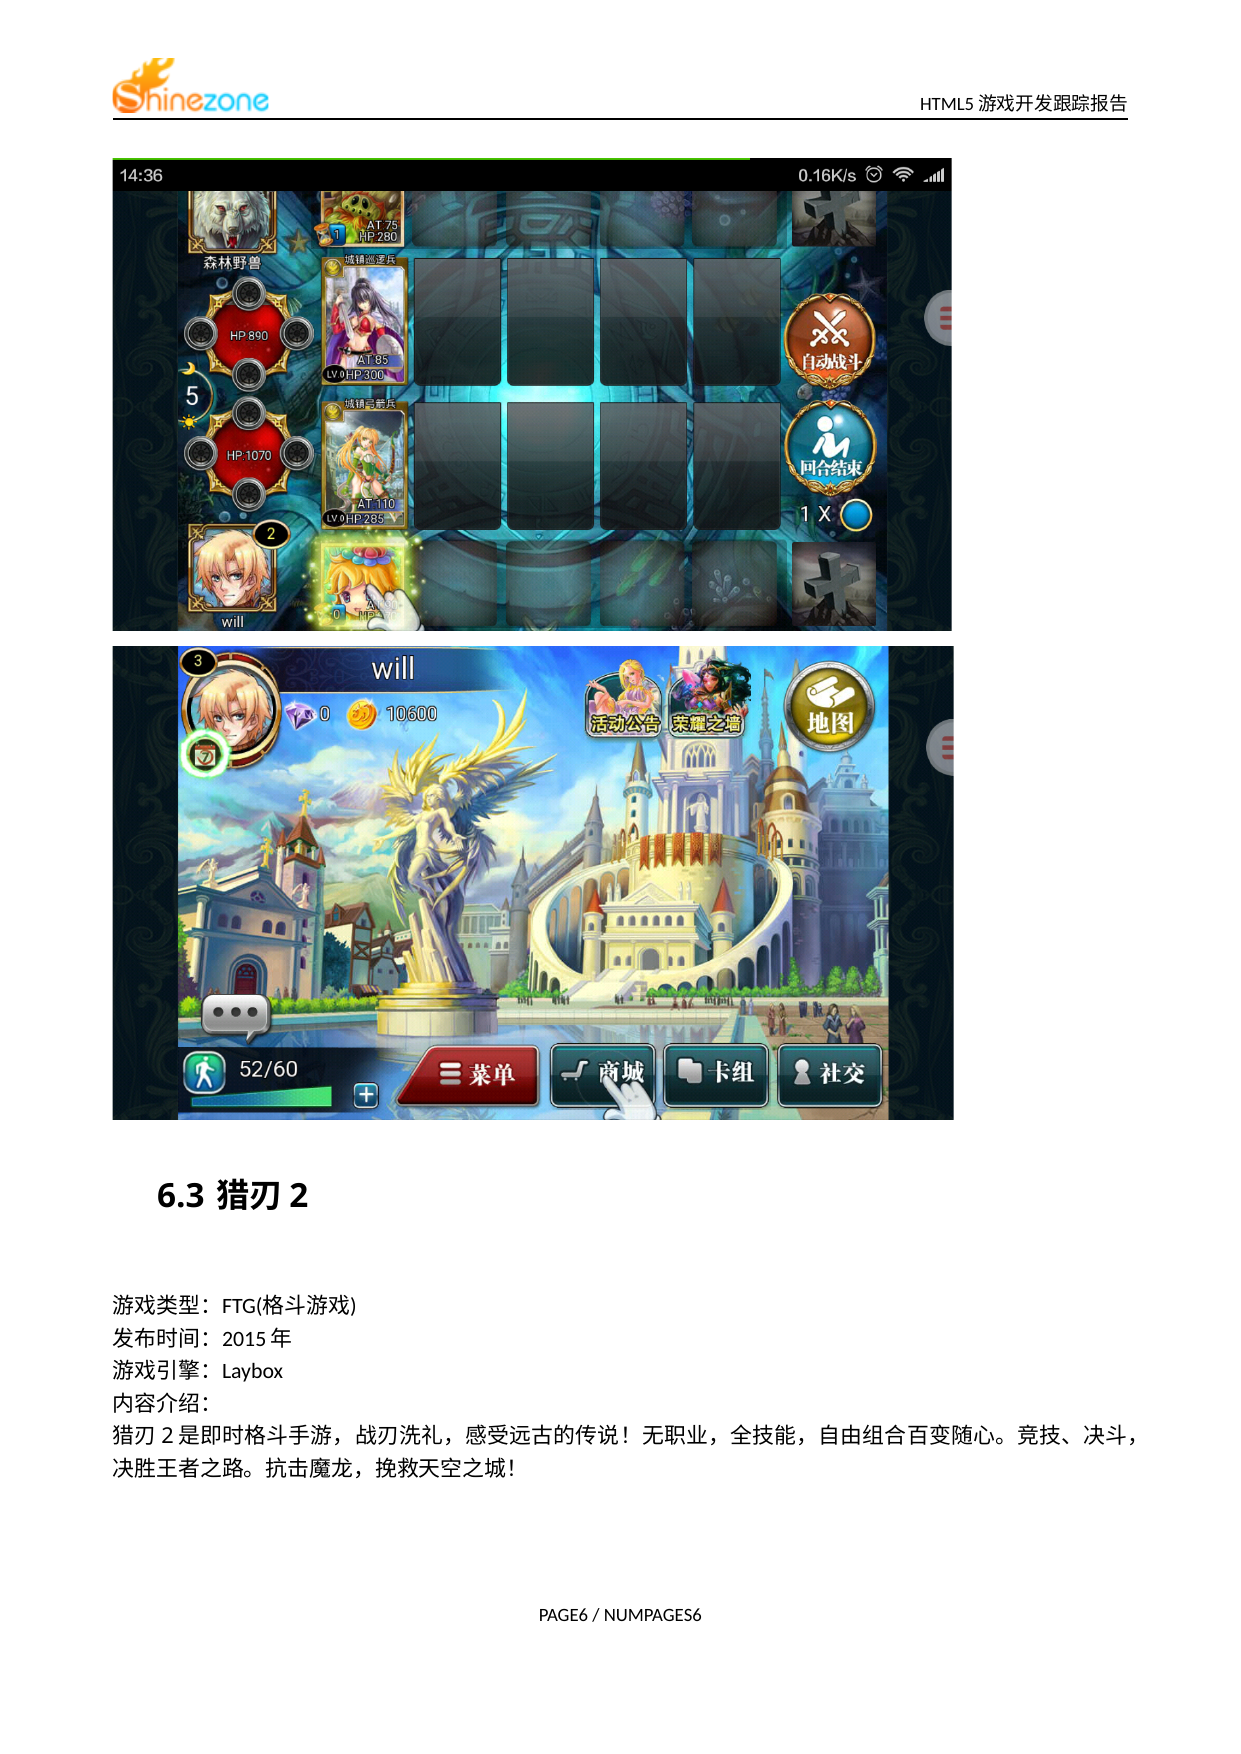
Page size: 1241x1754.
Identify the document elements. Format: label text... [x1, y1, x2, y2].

text 发布时间：2015年 [112, 1321, 1128, 1353]
text 游戏类型：FTG(格斗游戏) [112, 1288, 1128, 1321]
subtitle 猎刃2 [157, 1161, 1128, 1226]
text 猎刃2是即时格斗手游，战刃洗礼，感受远古的传说！无职业，全技能，自由组合百变随心。竞技、决斗，决胜王者之路。抗击魔龙，挽救天空之城！ [112, 1418, 1128, 1483]
picture [112, 58, 269, 113]
picture [112, 158, 952, 631]
text 游戏引擎：Laybox [112, 1353, 1128, 1386]
picture [112, 646, 954, 1120]
text 内容介绍： [112, 1386, 1128, 1418]
